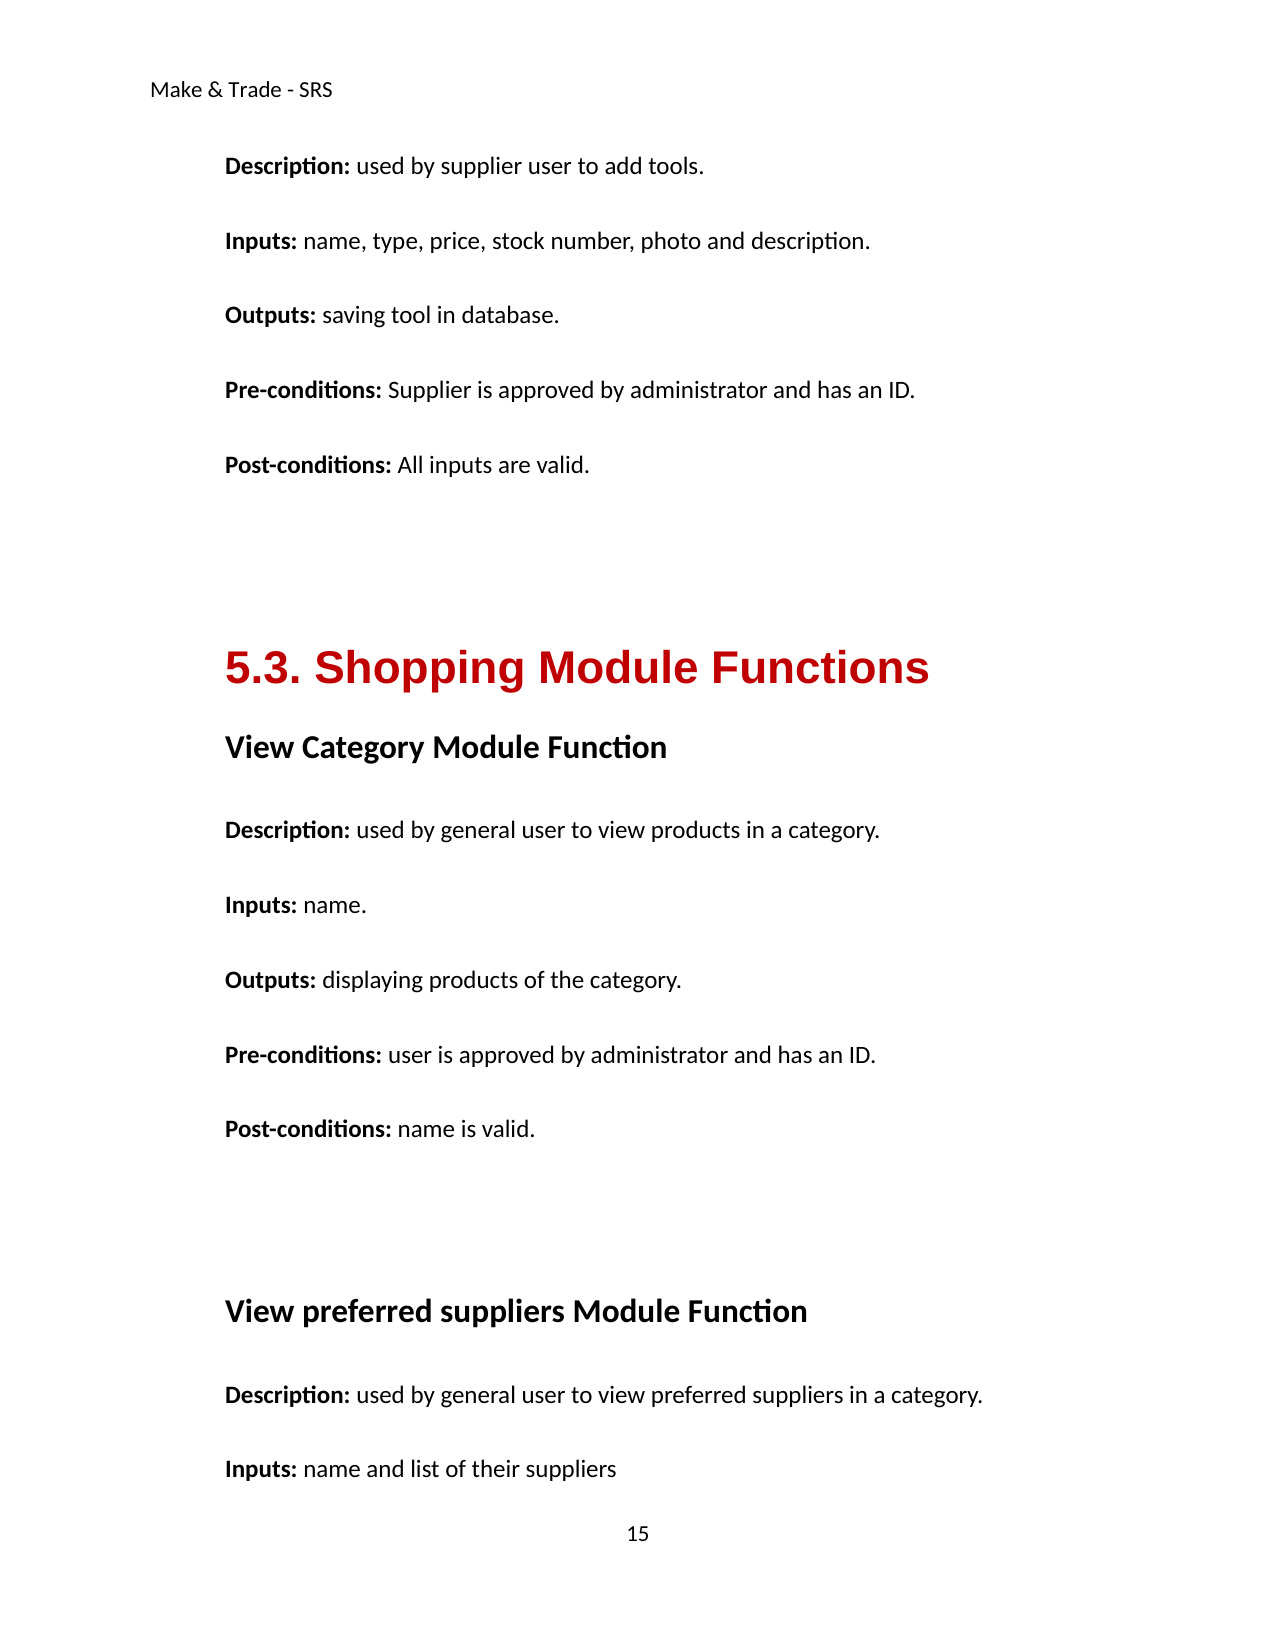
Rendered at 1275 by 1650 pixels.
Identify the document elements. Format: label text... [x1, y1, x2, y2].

subtitle Post-conditions: All inputs are valid. [225, 449, 1125, 480]
subtitle Inputs: name, type, price, stock number, photo and description. [225, 225, 1125, 255]
subtitle Post-conditions: name is valid. [225, 1113, 1125, 1144]
subtitle Description: used by supplier user to add tools. [225, 150, 1125, 181]
subtitle Description: used by general user to view preferred suppliers in a category. [225, 1379, 1125, 1409]
subtitle Outputs: saving tool in database. [225, 299, 1125, 330]
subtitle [225, 374, 1125, 405]
subtitle Description: used by general user to view products in a category. [225, 814, 1125, 845]
subtitle View Category Module Function [225, 726, 1125, 766]
subtitle 5.3. Shopping Module Functions [225, 640, 1125, 693]
subtitle View preferred suppliers Module Function [225, 1290, 1125, 1331]
subtitle Pre-conditions: user is approved by administrator and has an ID. [225, 1039, 1125, 1069]
subtitle Inputs: name and list of their suppliers [225, 1453, 1125, 1484]
subtitle Outputs: displaying products of the category. [225, 964, 1125, 994]
subtitle Inputs: name. [225, 889, 1125, 920]
